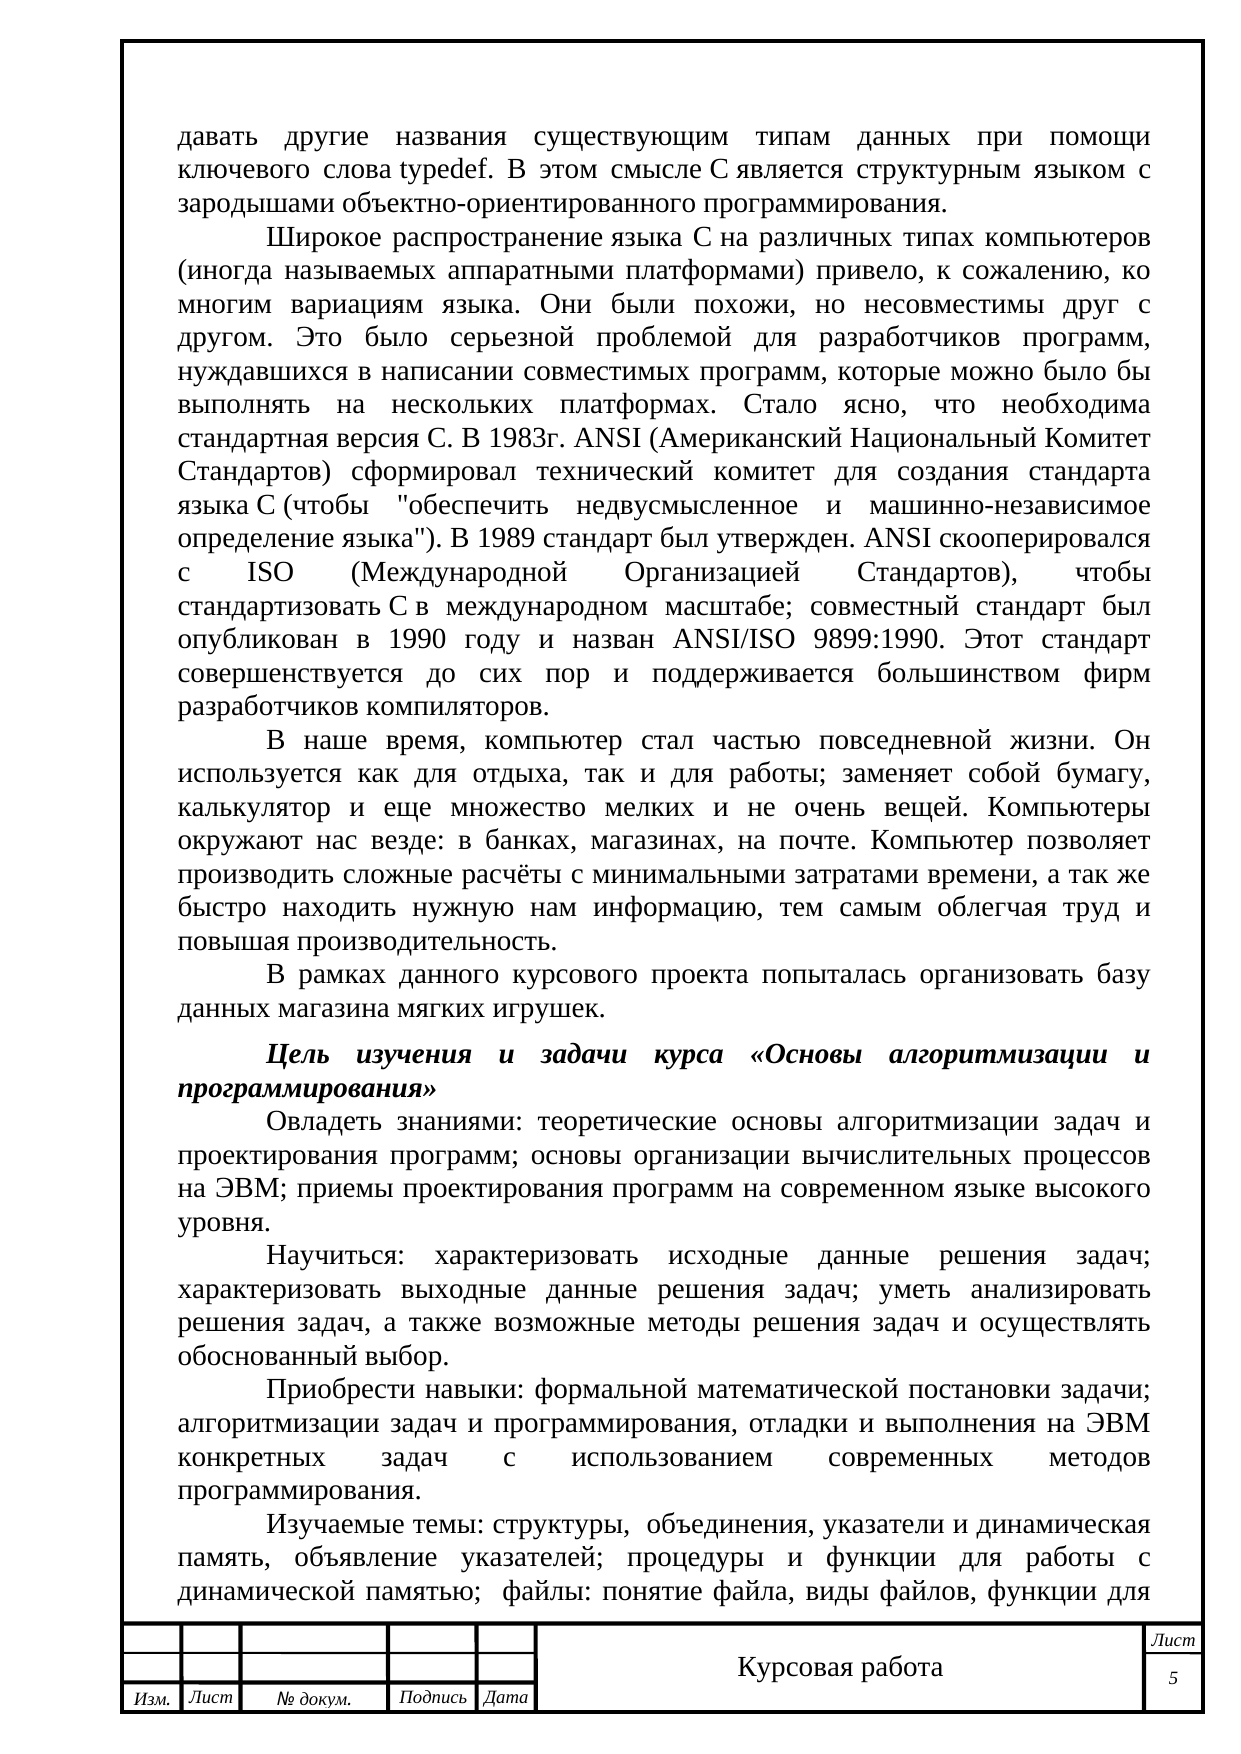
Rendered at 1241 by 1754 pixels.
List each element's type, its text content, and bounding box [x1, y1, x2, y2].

text Приобрести навыки: формальной математической постановки задачи; алгоритмизации задач и программирования, отладки и выполнения на ЭВМ конкретных задач с использованием современных методов программирования. [177, 1372, 1152, 1506]
text В наше время, компьютер стал частью повседневной жизни. Он используется как для отдыха, так и для работы; заменяет собой бумагу, калькулятор и еще множество мелких и не очень вещей. Компьютеры окружают нас везде: в банках, магазинах, на почте. Компьютер позволяет производить сложные расчёты с минимальными затратами времени, а так же быстро находить нужную нам информацию, тем самым облегчая труд и повышая производительность. [177, 722, 1152, 957]
text В рамках данного курсового проекта попыталась организовать базу данных магазина мягких игрушек. [177, 957, 1152, 1024]
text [177, 1506, 1152, 1606]
text Овладеть знаниями: теоретические основы алгоритмизации задач и проектирования программ; основы организации вычислительных процессов на ЭВМ; приемы проектирования программ на современном языке высокого уровня. [177, 1103, 1152, 1237]
text Широкое распространение языка C на различных типах компьютеров (иногда называемых аппаратными платформами) привело, к сожалению, ко многим вариациям языка. Они были похожи, но несовместимы друг с другом. Это было серьезной проблемой для разработчиков программ, нуждавшихся в написании совместимых программ, которые можно было бы выполнять на нескольких платформах. Стало ясно, что необходима стандартная версия C. В 1983г. ANSI (Американский Национальный Комитет Стандартов) сформировал технический комитет для создания стандарта языка C (чтобы "обеспечить недвусмысленное и машинно-независимое определение языка"). В 1989 стандарт был утвержден. ANSI скооперировался с ISO (Международной Организацией Стандартов), чтобы стандартизовать C в международном масштабе; совместный стандарт был опубликован в 1990 году и назван ANSI/ISO 9899:1990. Этот стандарт совершенствуется до сих пор и поддерживается большинством фирм разработчиков компиляторов. [177, 219, 1152, 722]
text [177, 118, 1152, 219]
text Цель изучения и задачи курса «Основы алгоритмизации и программирования» [177, 1036, 1152, 1103]
text Научиться: характеризовать исходные данные решения задач; характеризовать выходные данные решения задач; уметь анализировать решения задач, а также возможные методы решения задач и осуществлять обоснованный выбор. [177, 1237, 1152, 1372]
